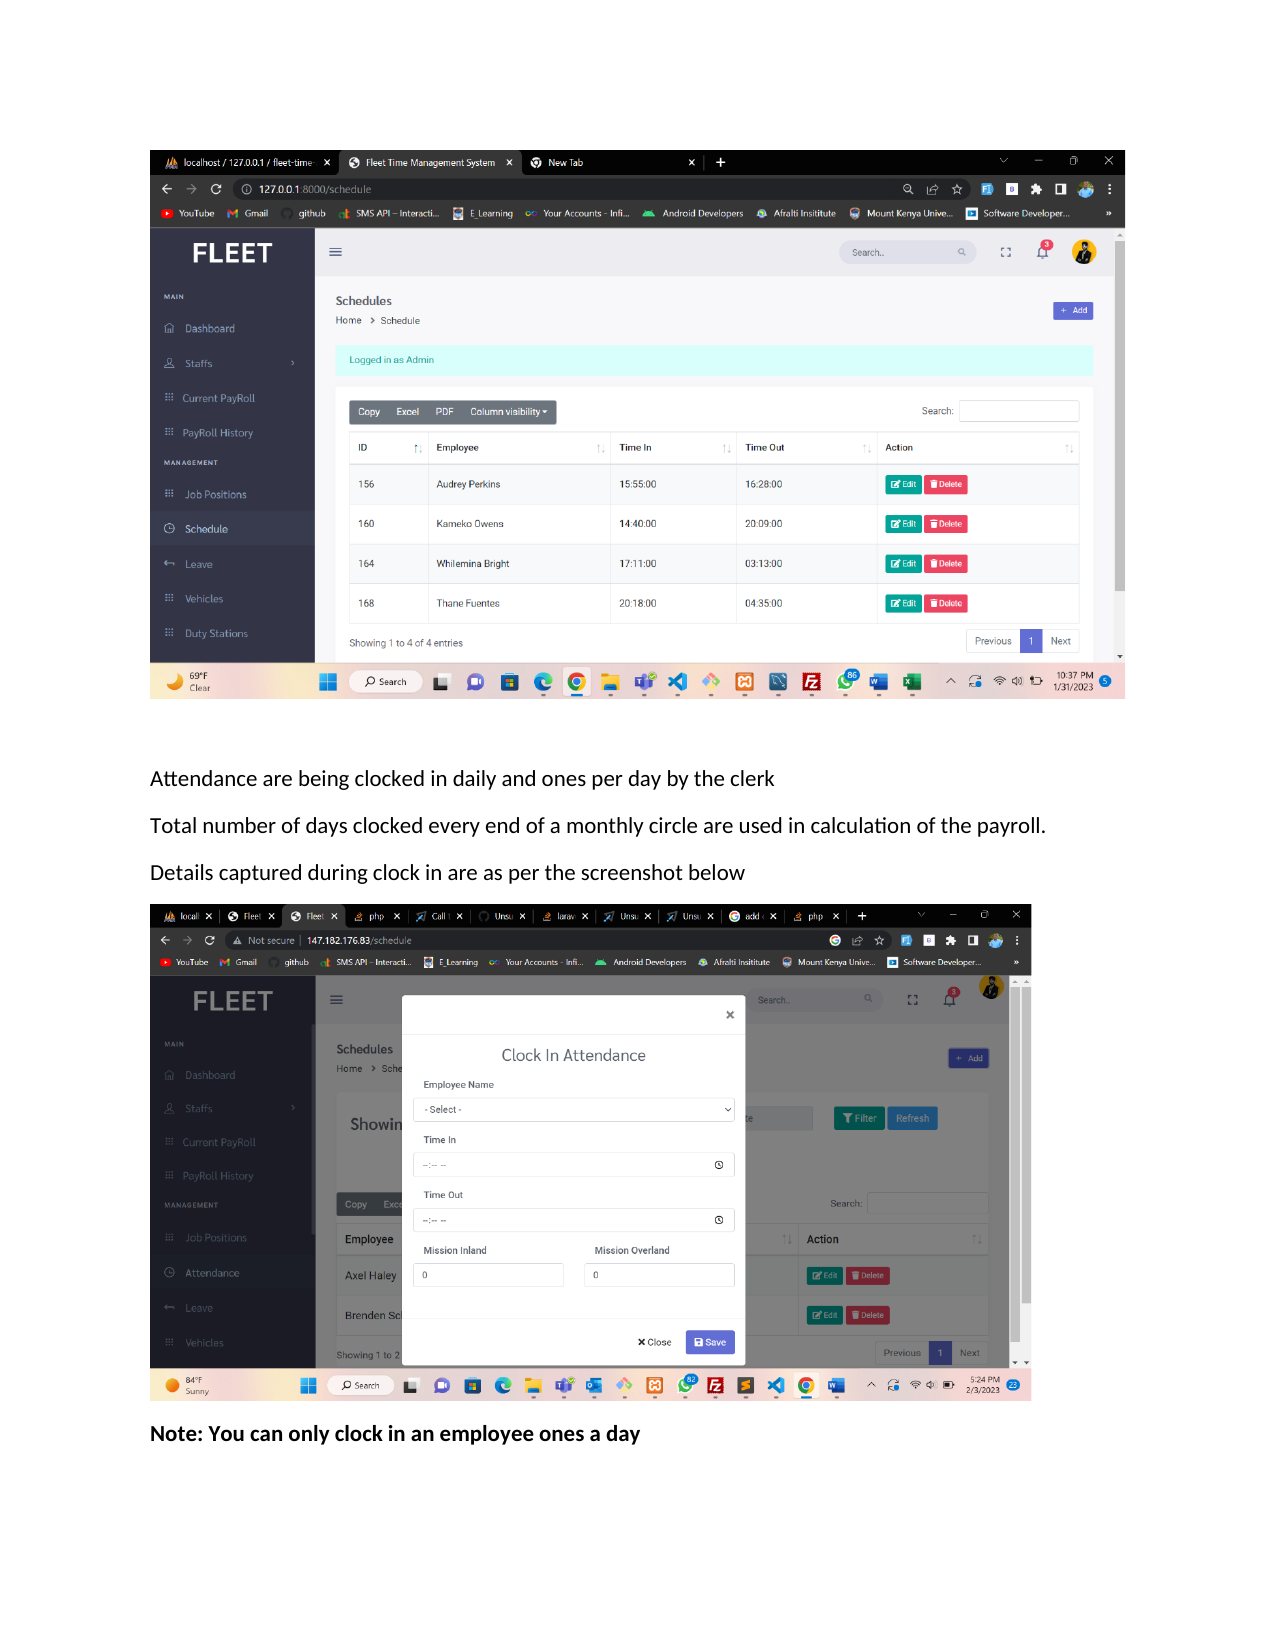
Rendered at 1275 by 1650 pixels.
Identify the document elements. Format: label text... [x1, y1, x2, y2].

text Attendance are being clocked in daily and ones per day by the clerk [150, 764, 1125, 792]
text Total number of days clocked every end of a monthly circle are used in calculation of the payroll. [150, 811, 1125, 839]
text Note: You can only clock in an employee ones a day [150, 1419, 1125, 1447]
picture [150, 150, 1125, 699]
text Details captured during clock in are as per the screenshot below [150, 858, 1125, 886]
picture [150, 904, 1032, 1401]
